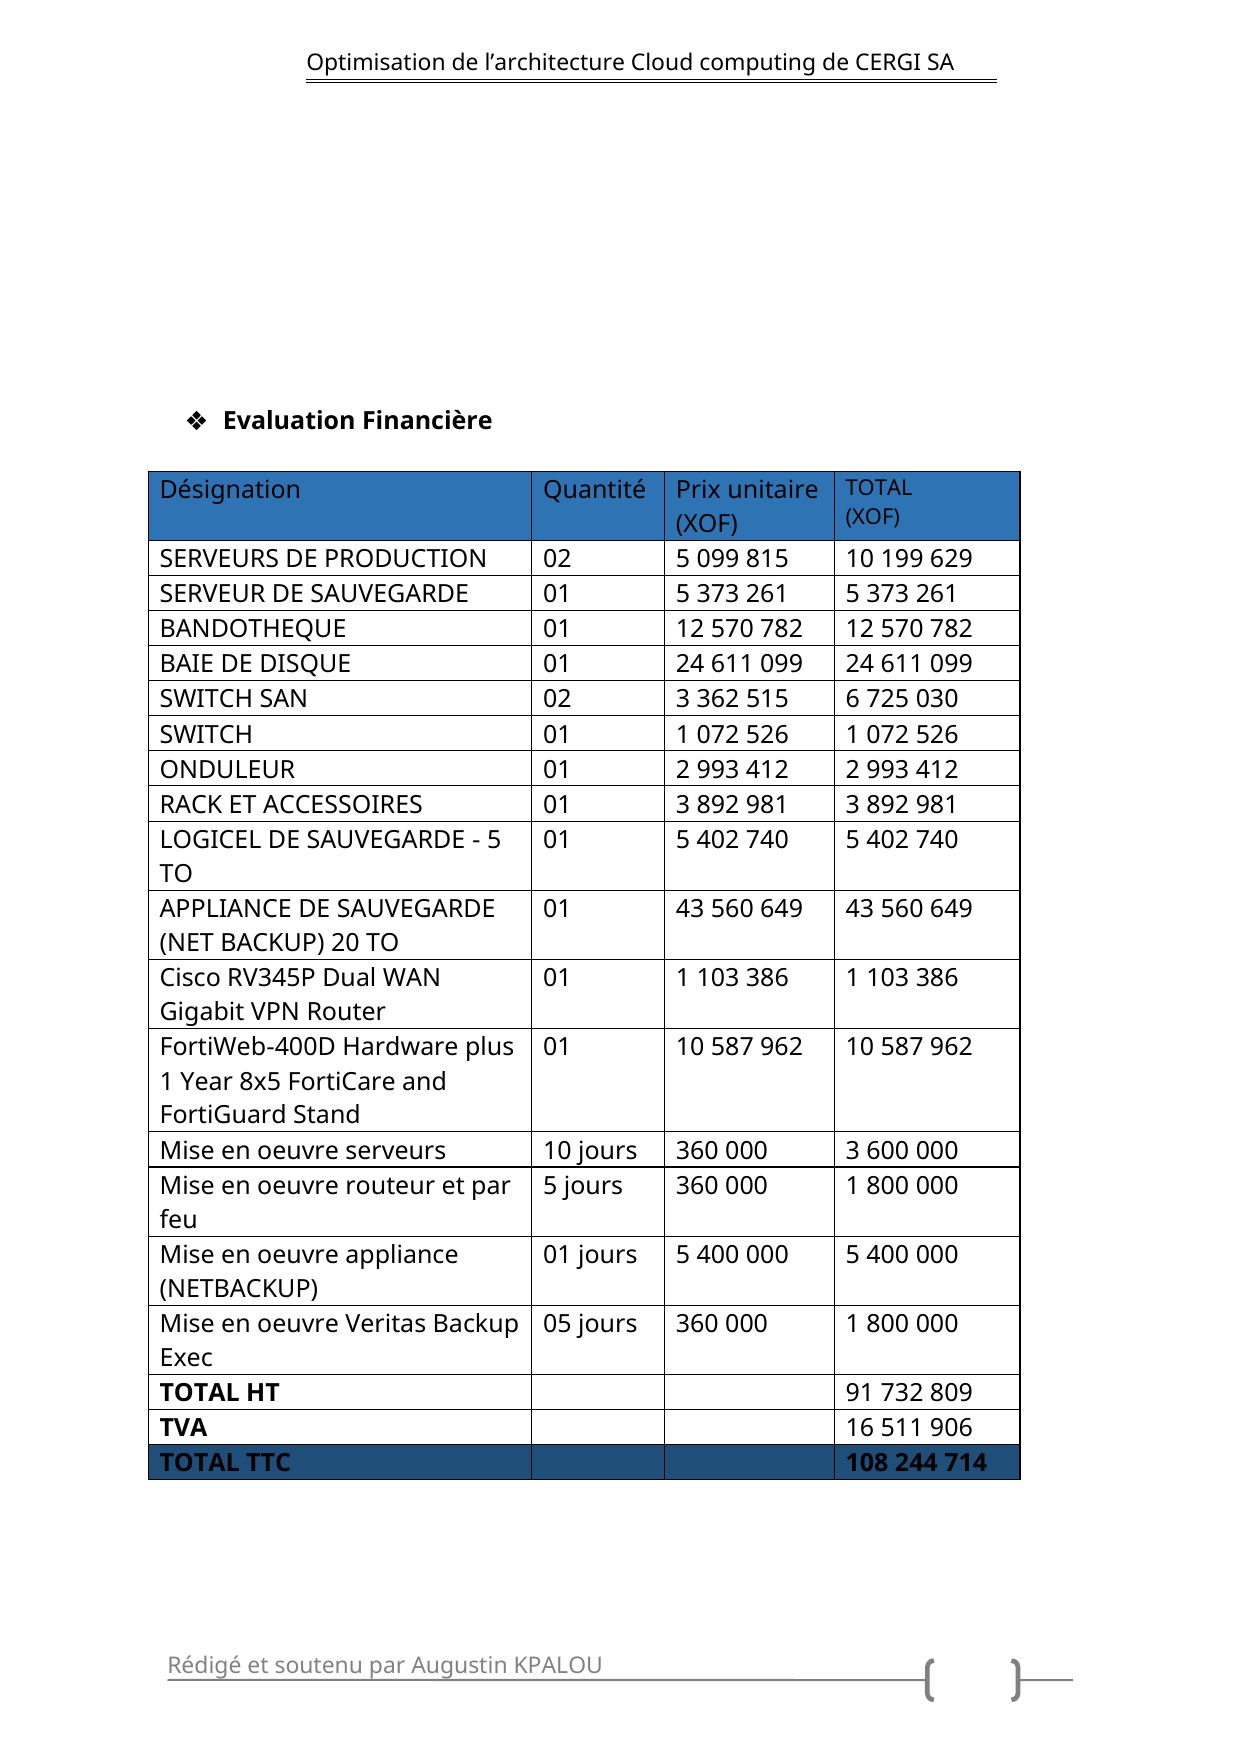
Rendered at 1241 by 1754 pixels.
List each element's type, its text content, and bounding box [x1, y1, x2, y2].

table_cell 10 587 962 [665, 1029, 834, 1131]
table_cell TVA [149, 1410, 531, 1444]
table_cell 01 jours [532, 1237, 664, 1305]
table_cell BANDOTHEQUE [149, 611, 531, 645]
table_cell 1 800 000 [835, 1168, 1019, 1236]
table_cell 01 [532, 786, 664, 821]
table_cell 5 400 000 [835, 1237, 1019, 1305]
table_cell 02 [532, 681, 664, 715]
table_cell 10 587 962 [835, 1029, 1019, 1131]
table_cell Mise en oeuvre routeur et par feu [149, 1168, 531, 1236]
list Evaluation Financière [185, 403, 1093, 437]
table_cell [665, 1375, 834, 1409]
table_cell [532, 1375, 664, 1409]
table_cell TOTAL TTC [149, 1445, 531, 1479]
table_cell 5 jours [532, 1168, 664, 1236]
table_header Prix unitaire (XOF) [665, 472, 834, 540]
table_cell 01 [532, 960, 664, 1028]
table_cell 1 800 000 [835, 1306, 1019, 1374]
table_cell 43 560 649 [665, 891, 834, 959]
table_cell SWITCH SAN [149, 681, 531, 715]
table_cell 1 072 526 [835, 716, 1019, 750]
table_cell Mise en oeuvre serveurs [149, 1132, 531, 1166]
table_cell Mise en oeuvre appliance (NETBACKUP) [149, 1237, 531, 1305]
table_cell APPLIANCE DE SAUVEGARDE (NET BACKUP) 20 TO [149, 891, 531, 959]
table_cell [665, 1410, 834, 1444]
table_cell 16 511 906 [835, 1410, 1019, 1444]
table_cell [532, 1445, 664, 1479]
table_cell 01 [532, 822, 664, 890]
table_header TOTAL (XOF) [835, 472, 1019, 540]
table_cell 1 103 386 [835, 960, 1019, 1028]
table_cell 3 892 981 [835, 786, 1019, 821]
table_cell Mise en oeuvre Veritas Backup Exec [149, 1306, 531, 1374]
table_cell FortiWeb‐400D Hardware plus 1 Year 8x5 FortiCare and FortiGuard Stand [149, 1029, 531, 1131]
table_cell 1 072 526 [665, 716, 834, 750]
table_cell 01 [532, 716, 664, 750]
table_cell 5 099 815 [665, 541, 834, 575]
table_cell 6 725 030 [835, 681, 1019, 715]
table_cell 5 373 261 [835, 576, 1019, 610]
table_cell SERVEURS DE PRODUCTION [149, 541, 531, 575]
table_cell 91 732 809 [835, 1375, 1019, 1409]
table_header Désignation [149, 472, 531, 540]
table_cell 01 [532, 1029, 664, 1131]
table_cell SWITCH [149, 716, 531, 750]
table_cell RACK ET ACCESSOIRES [149, 786, 531, 821]
table_cell 3 600 000 [835, 1132, 1019, 1166]
table_cell 360 000 [665, 1168, 834, 1236]
table_cell 360 000 [665, 1132, 834, 1166]
table_cell 5 400 000 [665, 1237, 834, 1305]
table_cell 01 [532, 751, 664, 785]
table_cell [665, 1445, 834, 1479]
table_cell [532, 1410, 664, 1444]
table_cell 1 103 386 [665, 960, 834, 1028]
table_cell 3 362 515 [665, 681, 834, 715]
table_cell 2 993 412 [665, 751, 834, 785]
table_cell 5 402 740 [835, 822, 1019, 890]
table_cell TOTAL HT [149, 1375, 531, 1409]
table_cell 5 402 740 [665, 822, 834, 890]
table_cell 02 [532, 541, 664, 575]
table_cell 01 [532, 611, 664, 645]
table_cell 24 611 099 [665, 646, 834, 680]
table_header Quantité [532, 472, 664, 540]
table_cell BAIE DE DISQUE [149, 646, 531, 680]
table_cell 3 892 981 [665, 786, 834, 821]
table_cell 01 [532, 891, 664, 959]
table_cell 2 993 412 [835, 751, 1019, 785]
table_cell 10 199 629 [835, 541, 1019, 575]
table_cell SERVEUR DE SAUVEGARDE [149, 576, 531, 610]
table_cell 12 570 782 [835, 611, 1019, 645]
table_cell Cisco RV345P Dual WAN Gigabit VPN Router [149, 960, 531, 1028]
table_cell ONDULEUR [149, 751, 531, 785]
table_cell 360 000 [665, 1306, 834, 1374]
table_cell 10 jours [532, 1132, 664, 1166]
table_cell 108 244 714 [835, 1445, 1019, 1479]
table_cell 05 jours [532, 1306, 664, 1374]
table_cell 12 570 782 [665, 611, 834, 645]
table_cell 43 560 649 [835, 891, 1019, 959]
table_cell 5 373 261 [665, 576, 834, 610]
table_cell 01 [532, 576, 664, 610]
table_cell 01 [532, 646, 664, 680]
table_cell 24 611 099 [835, 646, 1019, 680]
table_cell LOGICEL DE SAUVEGARDE ‐ 5 TO [149, 822, 531, 890]
